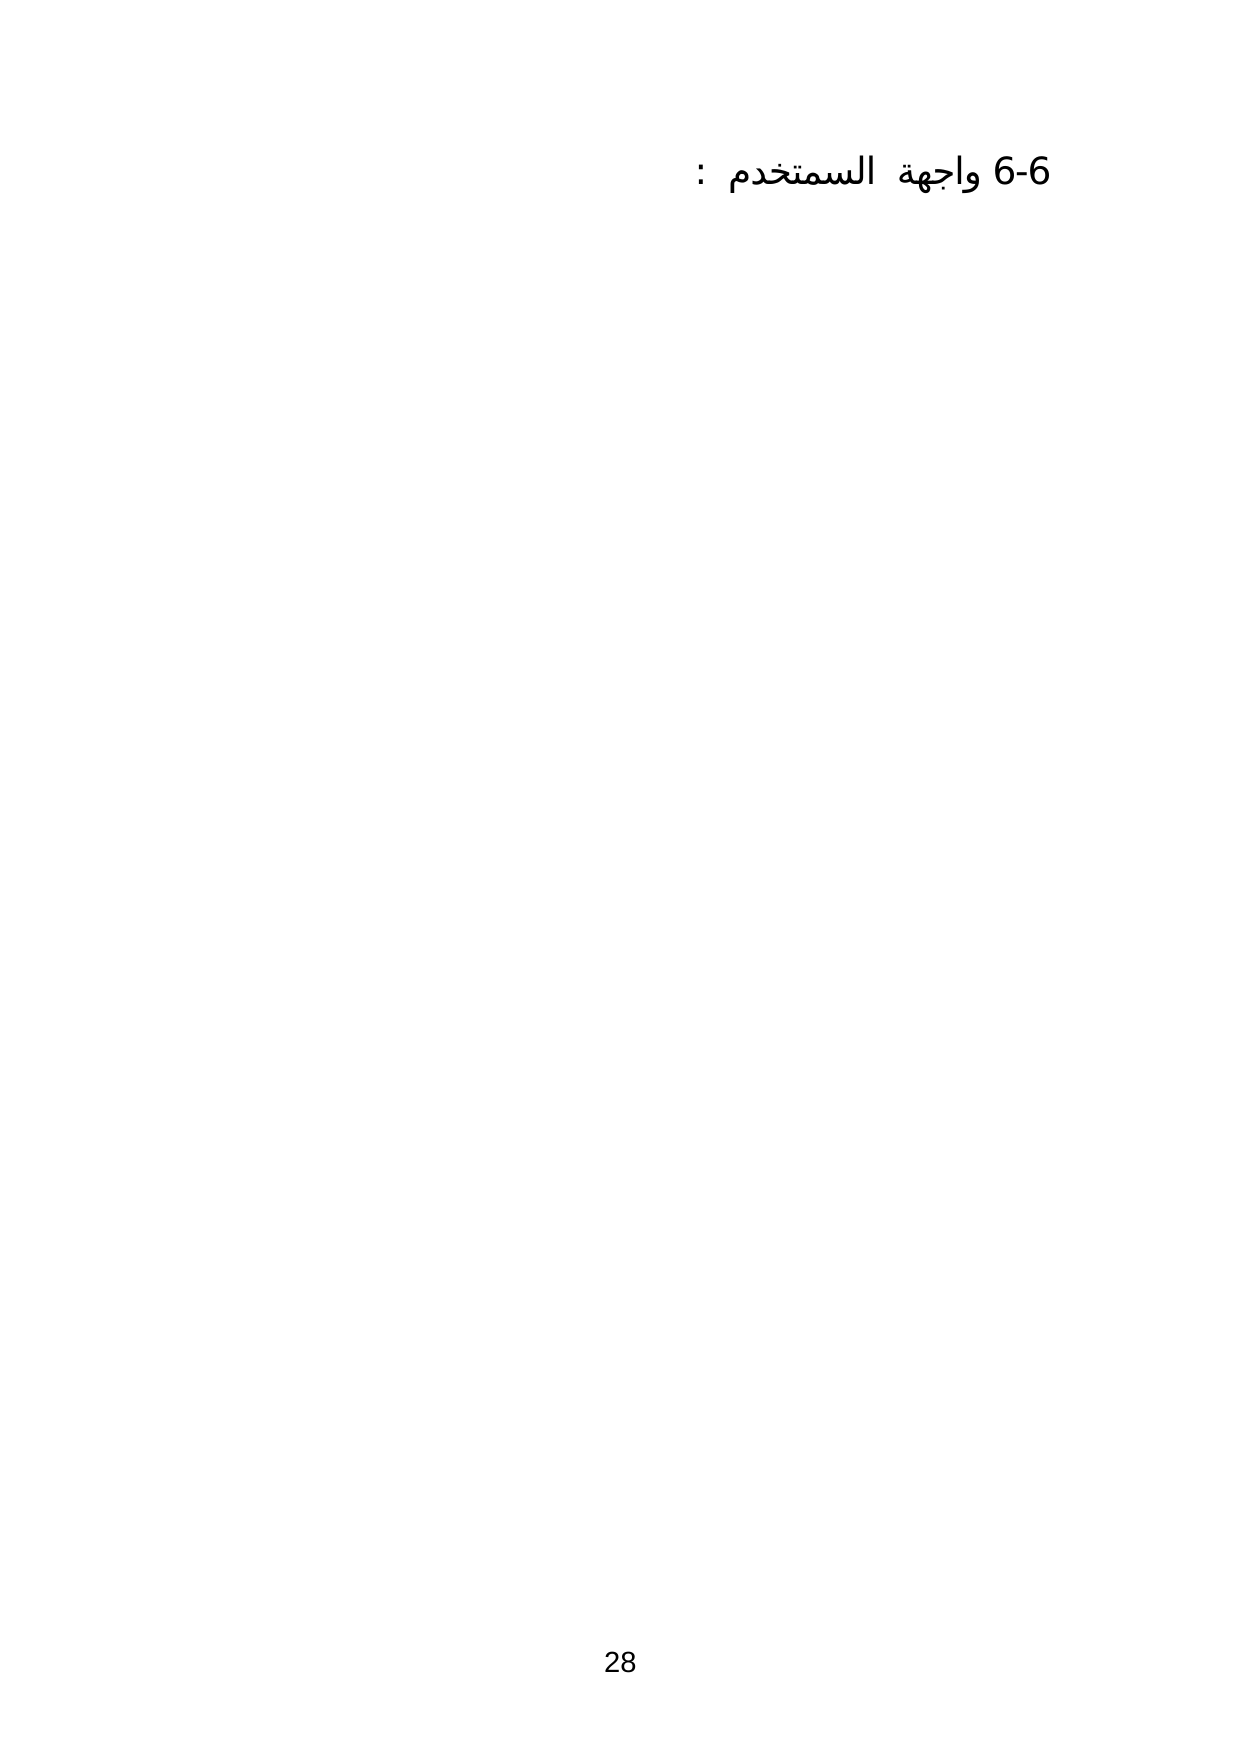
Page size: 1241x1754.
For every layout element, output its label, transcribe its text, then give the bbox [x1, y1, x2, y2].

subtitle 6-6 واجهة السمتخدم : [187, 150, 1053, 194]
